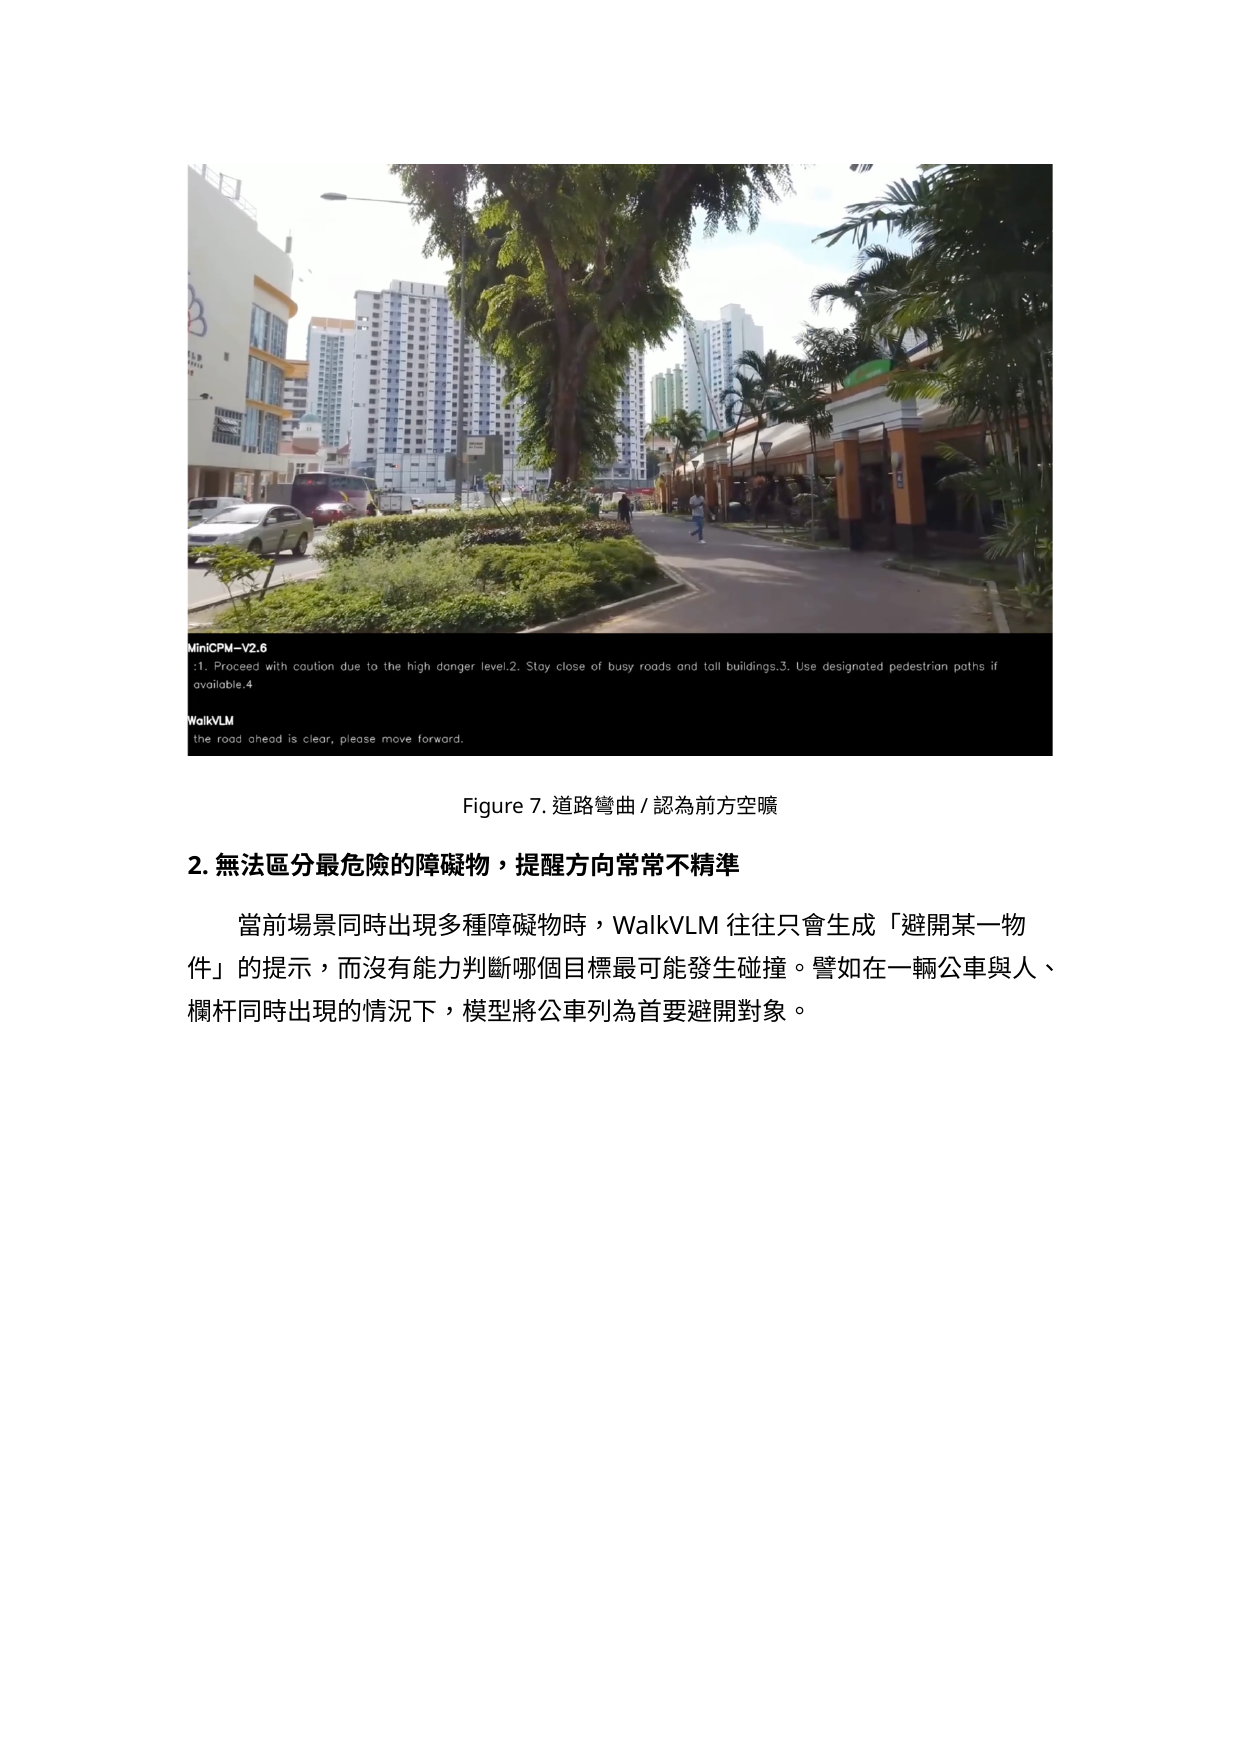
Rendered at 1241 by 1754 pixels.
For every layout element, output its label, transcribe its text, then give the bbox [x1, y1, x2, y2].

picture [187, 164, 1053, 756]
text Figure 7. 道路彎曲 / 認為前方空曠 [187, 786, 1053, 824]
text 當前場景同時出現多種障礙物時，WalkVLM 往往只會生成「避開某一物件」的提示，而沒有能力判斷哪個目標最可能發生碰撞。譬如在一輛公車與人、欄杆同時出現的情況下，模型將公車列為首要避開對象。 [187, 904, 1053, 1028]
text 2. 無法區分最危險的障礙物，提醒方向常常不精準 [187, 845, 1053, 882]
